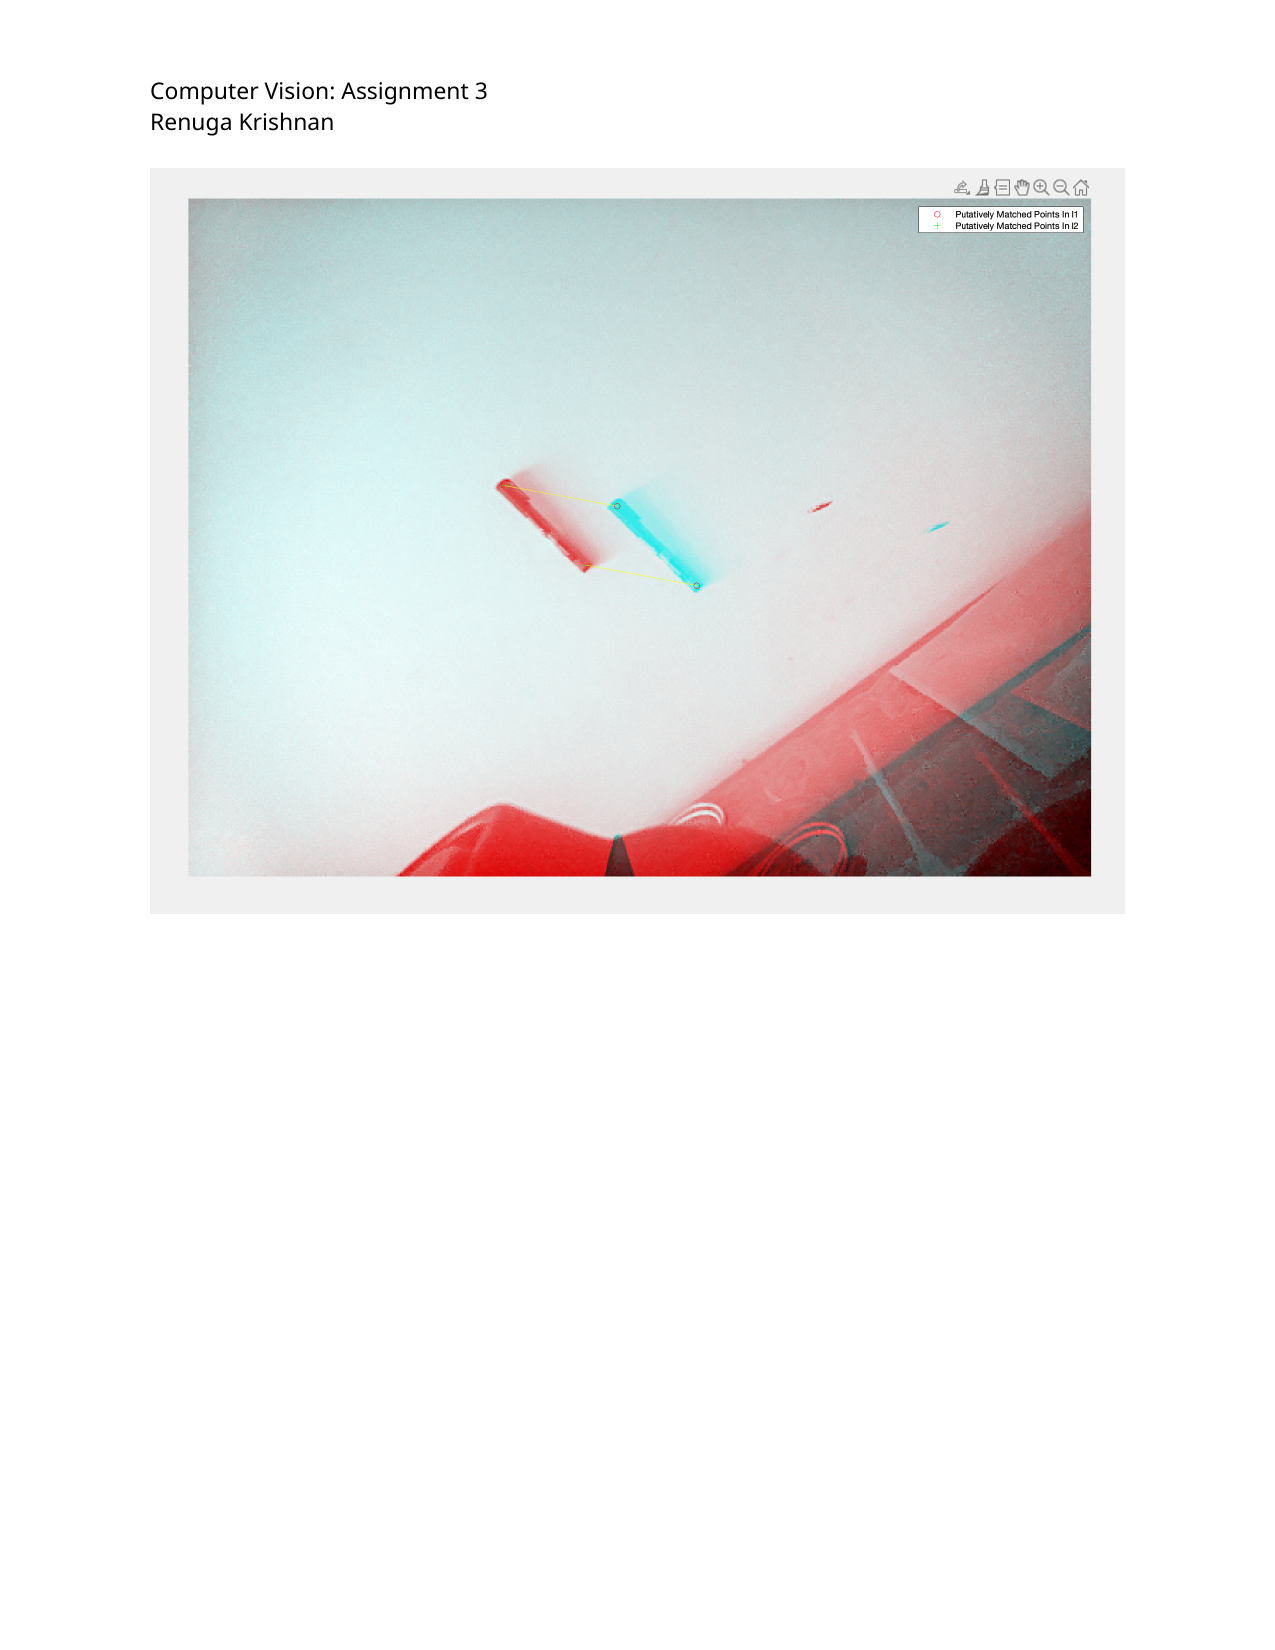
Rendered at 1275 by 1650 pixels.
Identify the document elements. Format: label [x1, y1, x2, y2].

picture [150, 168, 1125, 914]
